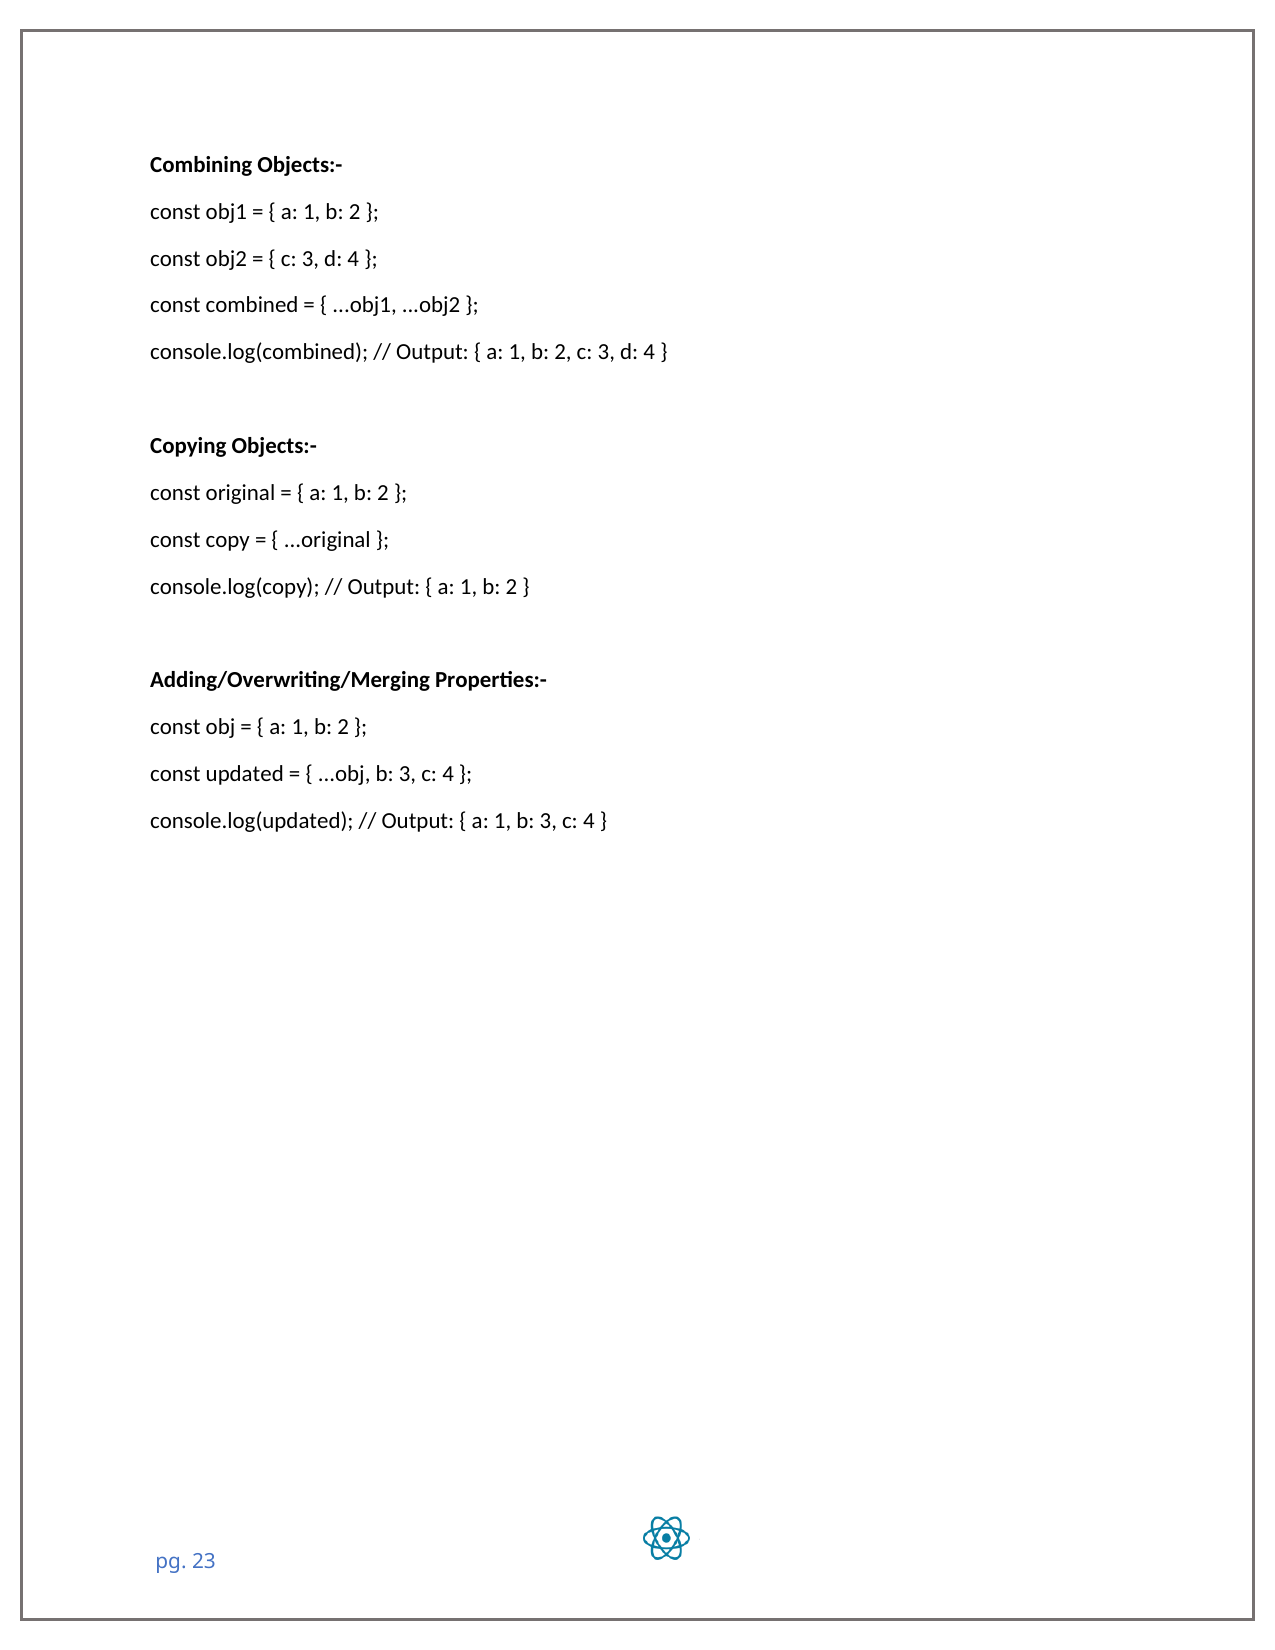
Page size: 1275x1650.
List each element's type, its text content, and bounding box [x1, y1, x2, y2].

text Combining Objects:- [150, 150, 1125, 178]
text Adding/Overwriting/Merging Properties:- [150, 666, 1125, 694]
text const obj1 = { a: 1, b: 2 }; [150, 197, 1125, 225]
text console.log(combined); // Output: { a: 1, b: 2, c: 3, d: 4 } [150, 337, 1125, 366]
text console.log(updated); // Output: { a: 1, b: 3, c: 4 } [150, 806, 1125, 834]
text const original = { a: 1, b: 2 }; [150, 478, 1125, 506]
text Copying Objects:- [150, 431, 1125, 459]
text const combined = { ...obj1, ...obj2 }; [150, 291, 1125, 319]
text const copy = { ...original }; [150, 525, 1125, 553]
text const updated = { ...obj, b: 3, c: 4 }; [150, 759, 1125, 787]
picture [632, 1508, 700, 1569]
text const obj2 = { c: 3, d: 4 }; [150, 244, 1125, 272]
text const obj = { a: 1, b: 2 }; [150, 712, 1125, 741]
text console.log(copy); // Output: { a: 1, b: 2 } [150, 572, 1125, 600]
